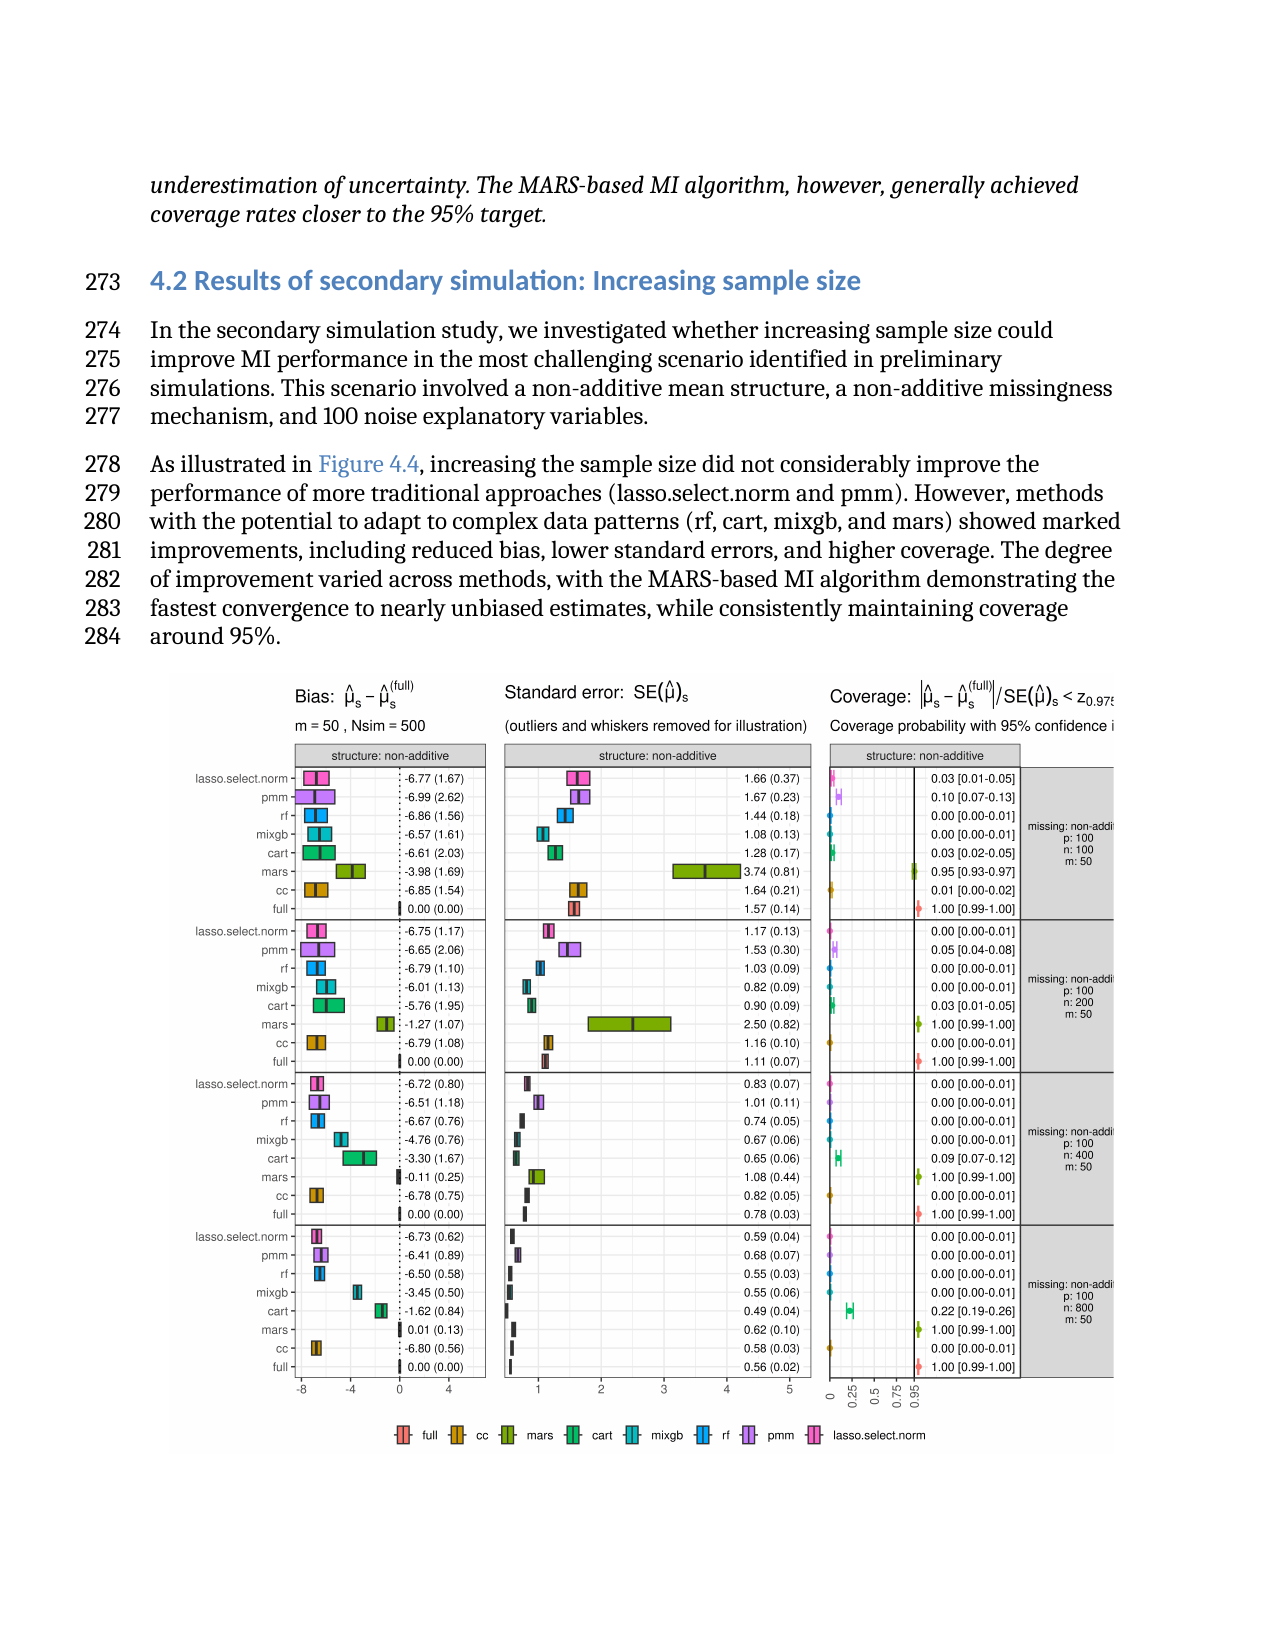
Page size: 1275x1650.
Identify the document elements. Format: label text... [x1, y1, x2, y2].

text In the secondary simulation study, we investigated whether increasing sample size could improve MI performance in the most challenging scenario identified in preliminary simulations. This scenario involved a non-additive mean structure, a non-additive missingness mechanism, and 100 noise explanatory variables. [150, 316, 1125, 431]
subtitle 4.2 Results of secondary simulation: Increasing sample size [150, 262, 1125, 297]
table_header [139, 670, 1114, 1457]
text As illustrated in Figure 4.4, increasing the sample size did not considerably improve the performance of more traditional approaches (lasso.select.norm and pmm). However, methods with the potential to adapt to complex data patterns (rf, cart, mixgb, and mars) showed marked improvements, including reduced bias, lower standard errors, and higher coverage. The degree of improvement varied across methods, with the MARS-based MI algorithm demonstrating the fastest convergence to nearly unbiased estimates, while consistently maintaining coverage around 95%. [150, 450, 1125, 651]
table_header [139, 150, 1114, 241]
